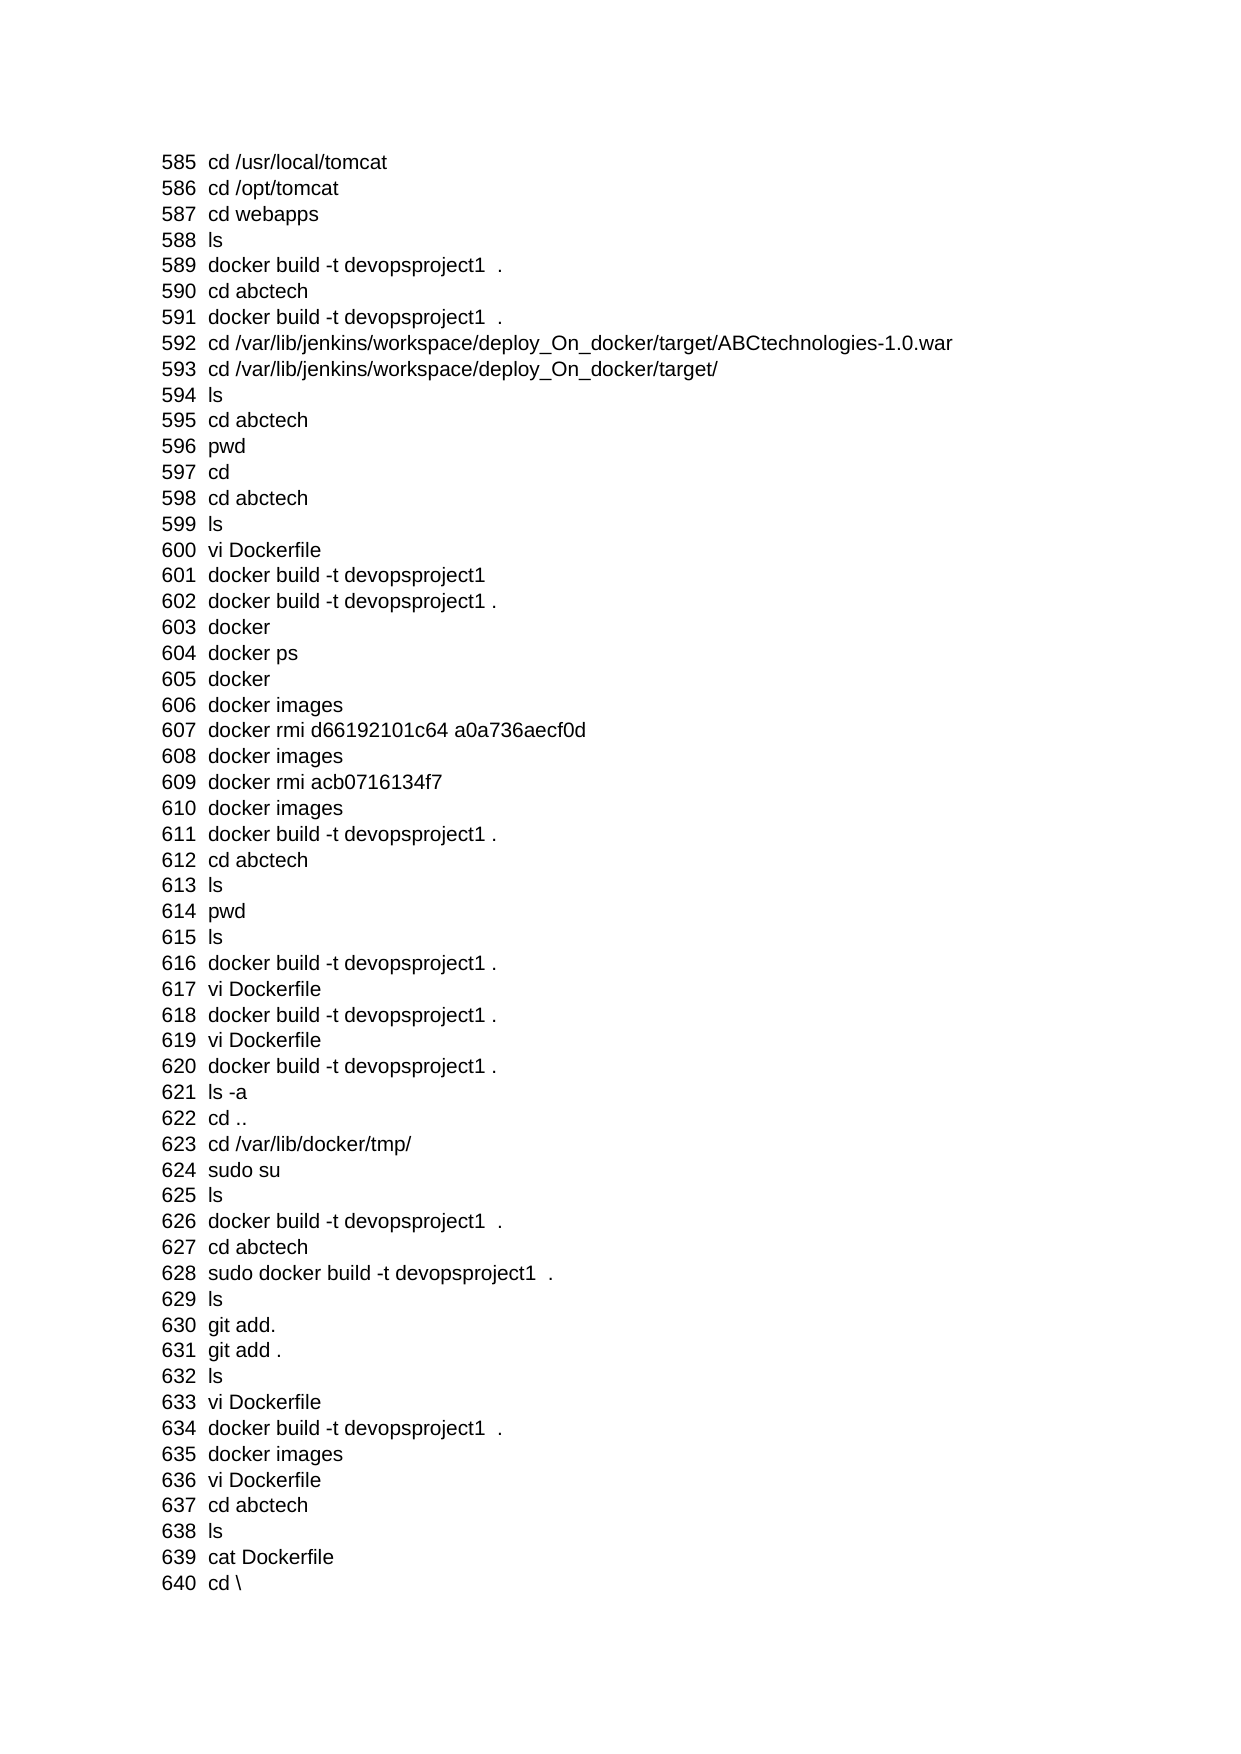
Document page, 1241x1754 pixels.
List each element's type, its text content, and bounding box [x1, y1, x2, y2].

text 636 vi Dockerfile [150, 1467, 1090, 1491]
text 633 vi Dockerfile [150, 1390, 1090, 1414]
text 624 sudo su [150, 1157, 1090, 1181]
text 605 docker [150, 667, 1090, 691]
text 598 cd abctech [150, 486, 1090, 510]
text 592 cd /var/lib/jenkins/workspace/deploy_On_docker/target/ABCtechnologies-1.0.war [150, 331, 1090, 355]
text 622 cd .. [150, 1106, 1090, 1130]
text 618 docker build -t devopsproject1 . [150, 1002, 1090, 1026]
text 634 docker build -t devopsproject1 . [150, 1416, 1090, 1440]
text 609 docker rmi acb0716134f7 [150, 770, 1090, 794]
text 616 docker build -t devopsproject1 . [150, 951, 1090, 975]
text 615 ls [150, 925, 1090, 949]
text 610 docker images [150, 796, 1090, 820]
text 627 cd abctech [150, 1235, 1090, 1259]
text 640 cd \ [150, 1571, 1090, 1595]
text 603 docker [150, 615, 1090, 639]
text 599 ls [150, 512, 1090, 536]
text 601 docker build -t devopsproject1 [150, 563, 1090, 587]
text 588 ls [150, 227, 1090, 251]
text 594 ls [150, 382, 1090, 406]
text 631 git add . [150, 1338, 1090, 1362]
text 630 git add. [150, 1312, 1090, 1336]
text 596 pwd [150, 434, 1090, 458]
text 629 ls [150, 1287, 1090, 1311]
text 597 cd [150, 460, 1090, 484]
text 606 docker images [150, 692, 1090, 716]
text 614 pwd [150, 899, 1090, 923]
text 585 cd /usr/local/tomcat [150, 150, 1090, 174]
text 602 docker build -t devopsproject1 . [150, 589, 1090, 613]
text 613 ls [150, 873, 1090, 897]
text 604 docker ps [150, 641, 1090, 665]
text 619 vi Dockerfile [150, 1028, 1090, 1052]
text 608 docker images [150, 744, 1090, 768]
text 625 ls [150, 1183, 1090, 1207]
text 611 docker build -t devopsproject1 . [150, 822, 1090, 846]
text 590 cd abctech [150, 279, 1090, 303]
text 632 ls [150, 1364, 1090, 1388]
text 586 cd /opt/tomcat [150, 176, 1090, 200]
text 623 cd /var/lib/docker/tmp/ [150, 1132, 1090, 1156]
text 612 cd abctech [150, 847, 1090, 871]
text 617 vi Dockerfile [150, 977, 1090, 1001]
text 589 docker build -t devopsproject1 . [150, 253, 1090, 277]
text 607 docker rmi d66192101c64 a0a736aecf0d [150, 718, 1090, 742]
text 635 docker images [150, 1442, 1090, 1466]
text 638 ls [150, 1519, 1090, 1543]
text 639 cat Dockerfile [150, 1545, 1090, 1569]
text 621 ls -a [150, 1080, 1090, 1104]
text 595 cd abctech [150, 408, 1090, 432]
text 637 cd abctech [150, 1493, 1090, 1517]
text 591 docker build -t devopsproject1 . [150, 305, 1090, 329]
text 626 docker build -t devopsproject1 . [150, 1209, 1090, 1233]
text 593 cd /var/lib/jenkins/workspace/deploy_On_docker/target/ [150, 357, 1090, 381]
text 620 docker build -t devopsproject1 . [150, 1054, 1090, 1078]
text 628 sudo docker build -t devopsproject1 . [150, 1261, 1090, 1285]
text 600 vi Dockerfile [150, 537, 1090, 561]
text 587 cd webapps [150, 202, 1090, 226]
